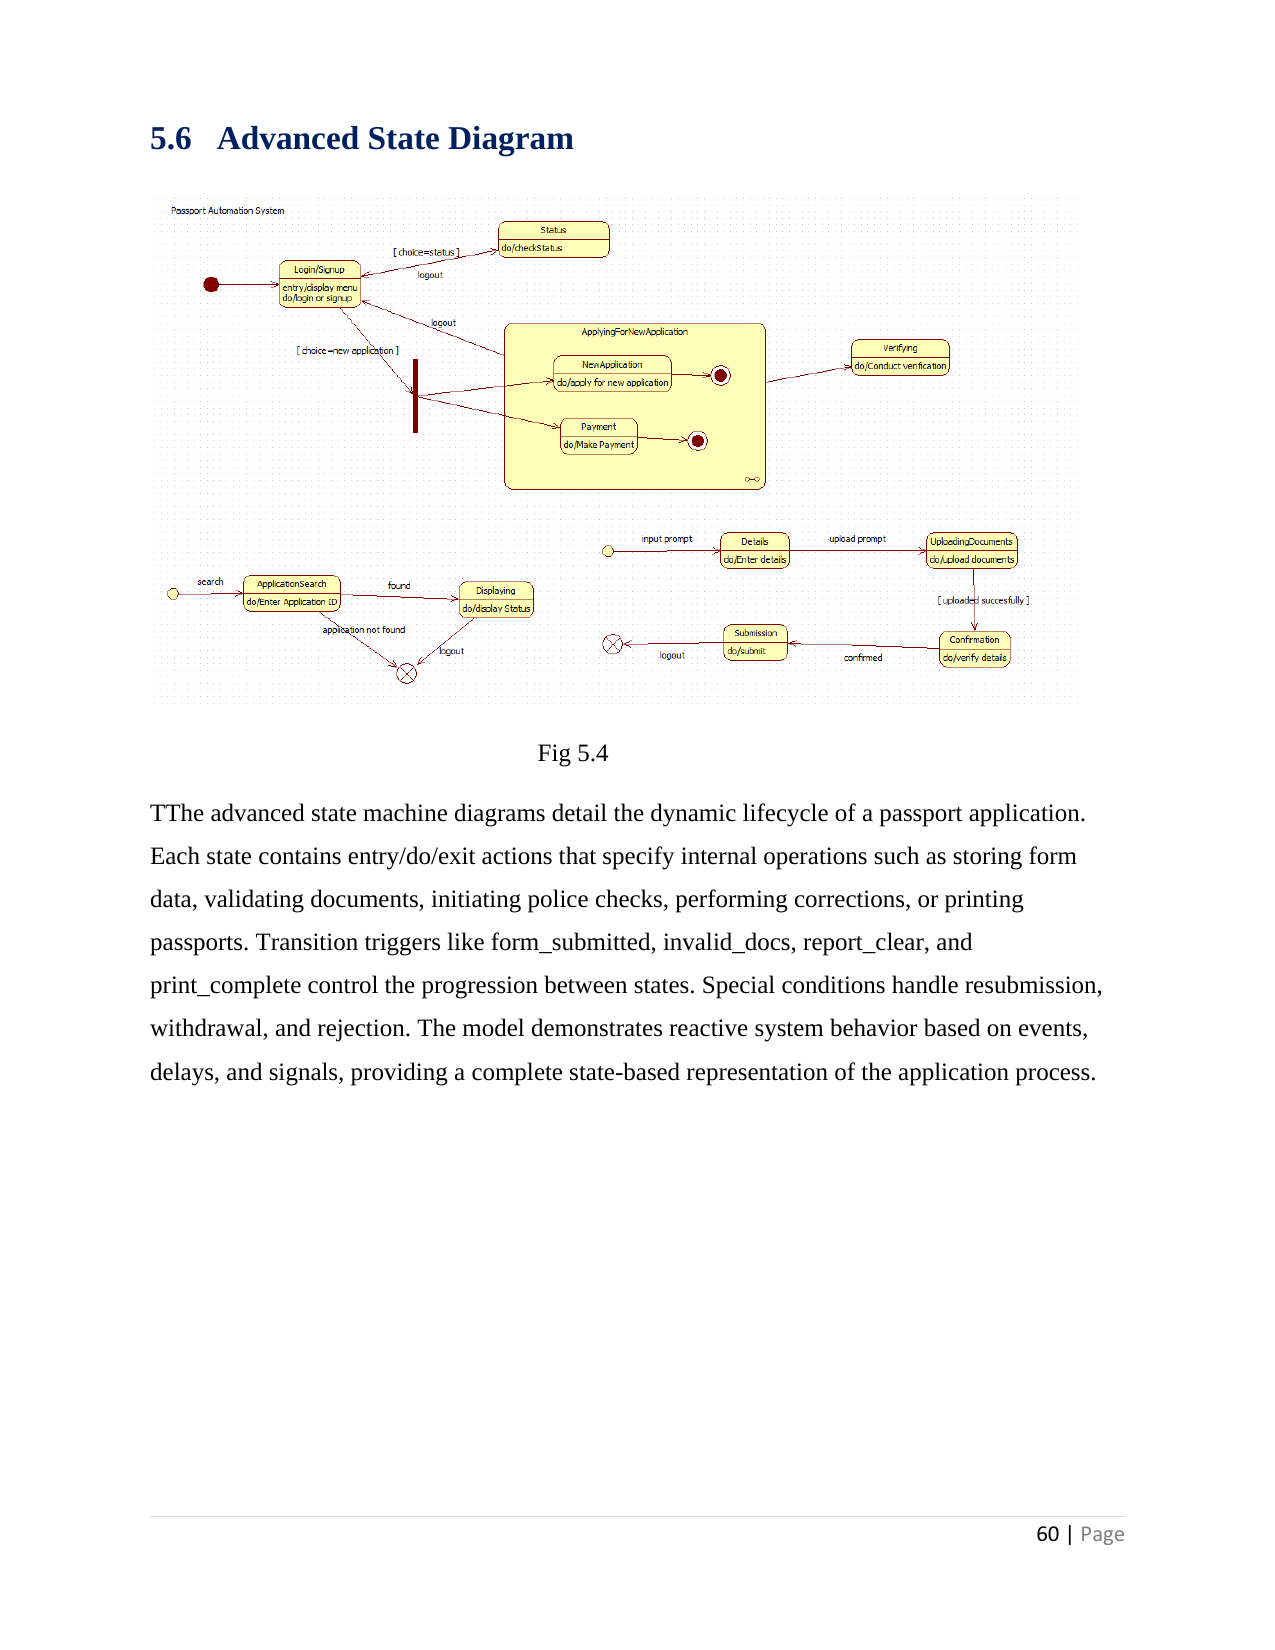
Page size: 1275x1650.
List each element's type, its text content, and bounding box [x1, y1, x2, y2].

text 5.6 Advanced State Diagram [150, 118, 1125, 157]
picture [150, 192, 1082, 708]
text Fig 5.4 [150, 738, 1125, 767]
text TThe advanced state machine diagrams detail the dynamic lifecycle of a passport application. Each state contains entry/do/exit actions that specify internal operations such as storing form data, validating documents, initiating police checks, performing corrections, or printing passports. Transition triggers like form_submitted, invalid_docs, report_clear, and print_complete control the progression between states. Special conditions handle resubmission, withdrawal, and rejection. The model demonstrates reactive system behavior based on events, delays, and signals, providing a complete state-based representation of the application process. [150, 798, 1125, 1085]
